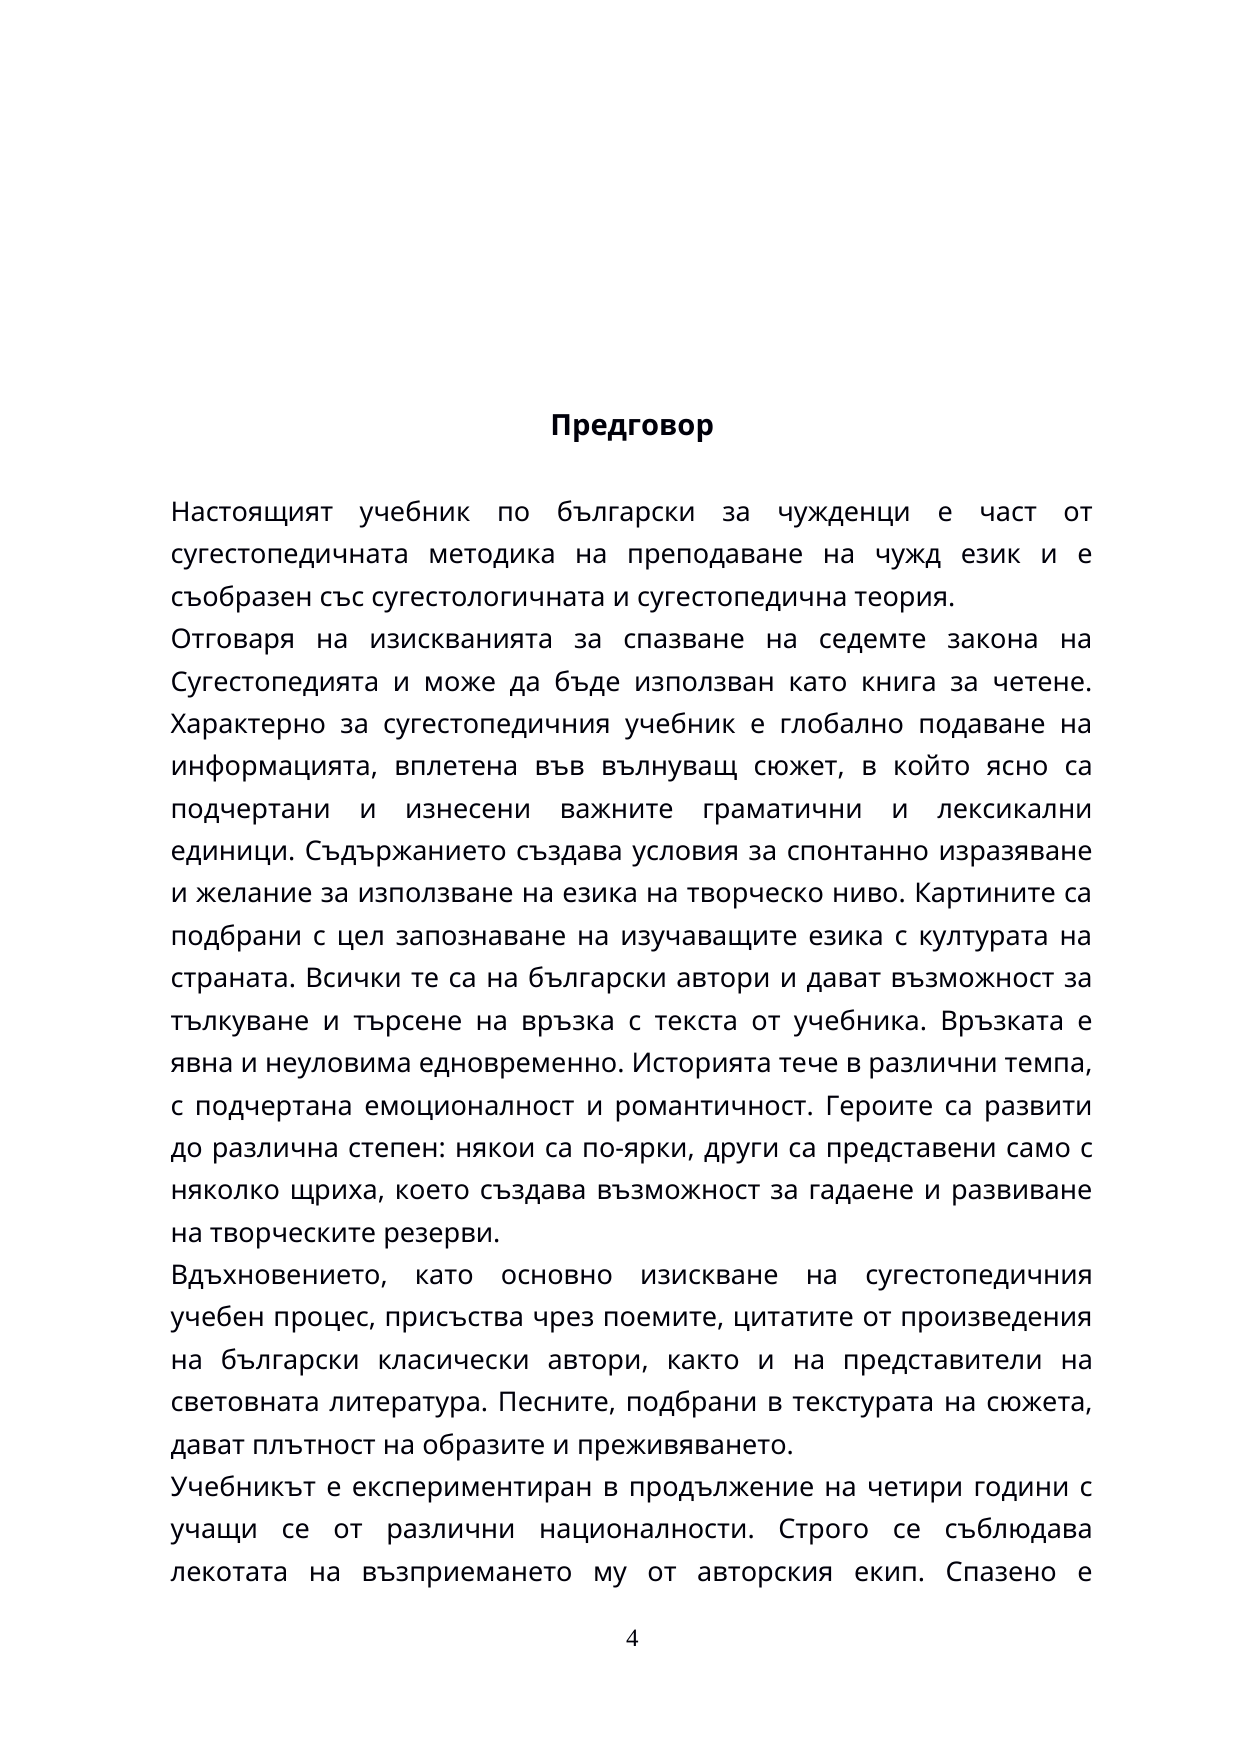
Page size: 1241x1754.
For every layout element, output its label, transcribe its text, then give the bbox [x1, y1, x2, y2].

text Вдъхновението, като основно изискване на сугестопедичния учебен процес, присъства чрез поемите, цитатите от произведения на български класически автори, както и на представители на световната литература. Песните, подбрани в текстурата на сюжета, дават плътност на образите и преживяването. [170, 1256, 1094, 1462]
text Отговаря на изискванията за спазване на седемте закона на Сугестопедията и може да бъде използван като книга за четене. Характерно за сугестопедичния учебник е глобално подаване на информацията, вплетена във вълнуващ сюжет, в който ясно са подчертани и изнесени важните граматични и лексикални единици. Съдържанието създава условия за спонтанно изразяване и желание за използване на езика на творческо ниво. Картините са подбрани с цел запознаване на изучаващите езика с културата на страната. Всички те са на български автори и дават възможност за тълкуване и търсене на връзка с текста от учебника. Връзката е явна и неуловима едновременно. Историята тече в различни темпа, с подчертана емоционалност и романтичност. Героите са развити до различна степен: някои са по-ярки, други са представени само с няколко щриха, което създава възможност за гадаене и развиване на творческите резерви. [170, 619, 1094, 1250]
text Предговор [170, 404, 1094, 444]
text Настоящият учебник по български за чужденци е част от сугестопедичната методика на преподаване на чужд език и е съобразен със сугестологичната и сугестопедична теория. [170, 492, 1094, 614]
